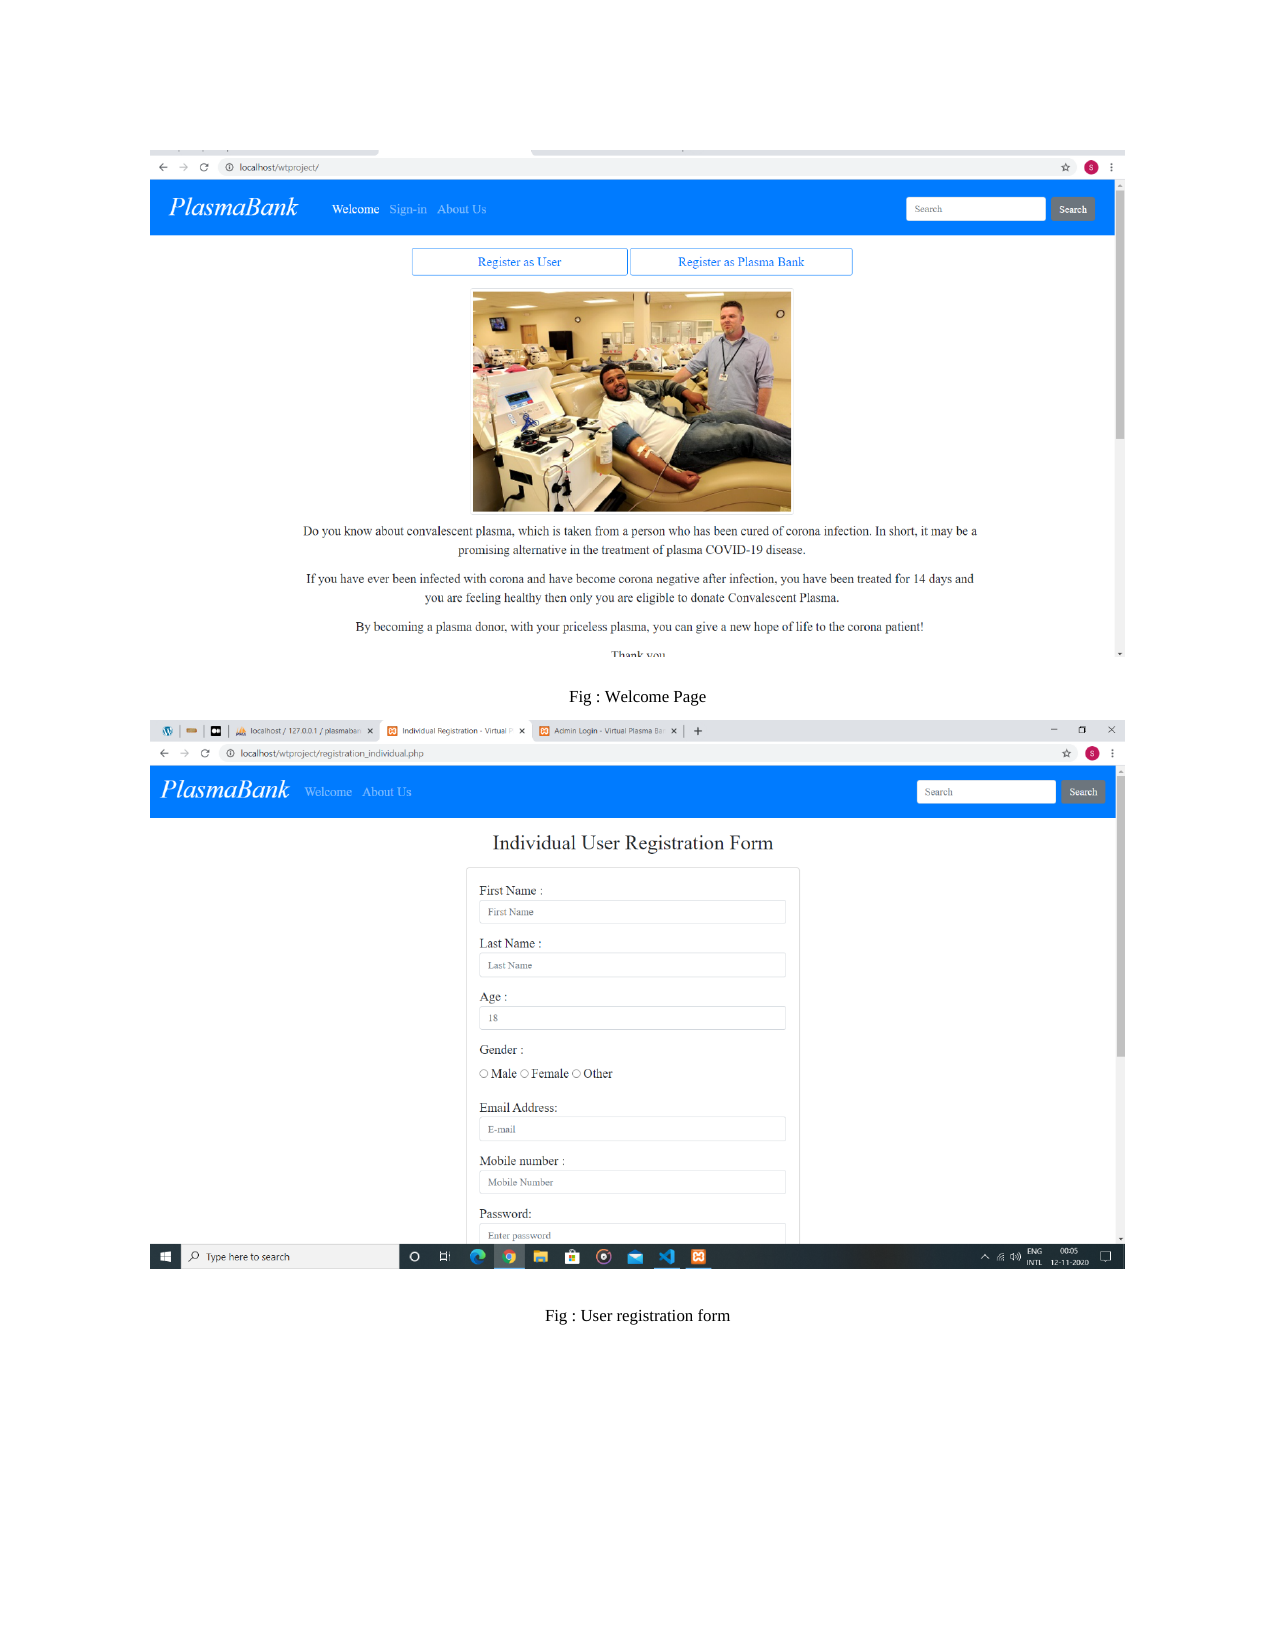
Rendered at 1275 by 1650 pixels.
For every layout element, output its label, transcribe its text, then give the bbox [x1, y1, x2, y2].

picture [150, 150, 1125, 657]
text Fig : Welcome Page Fig : User registration form [150, 657, 1125, 720]
text Fig : Welcome Page Fig : User registration form [150, 1269, 1125, 1326]
picture [150, 720, 1125, 1269]
